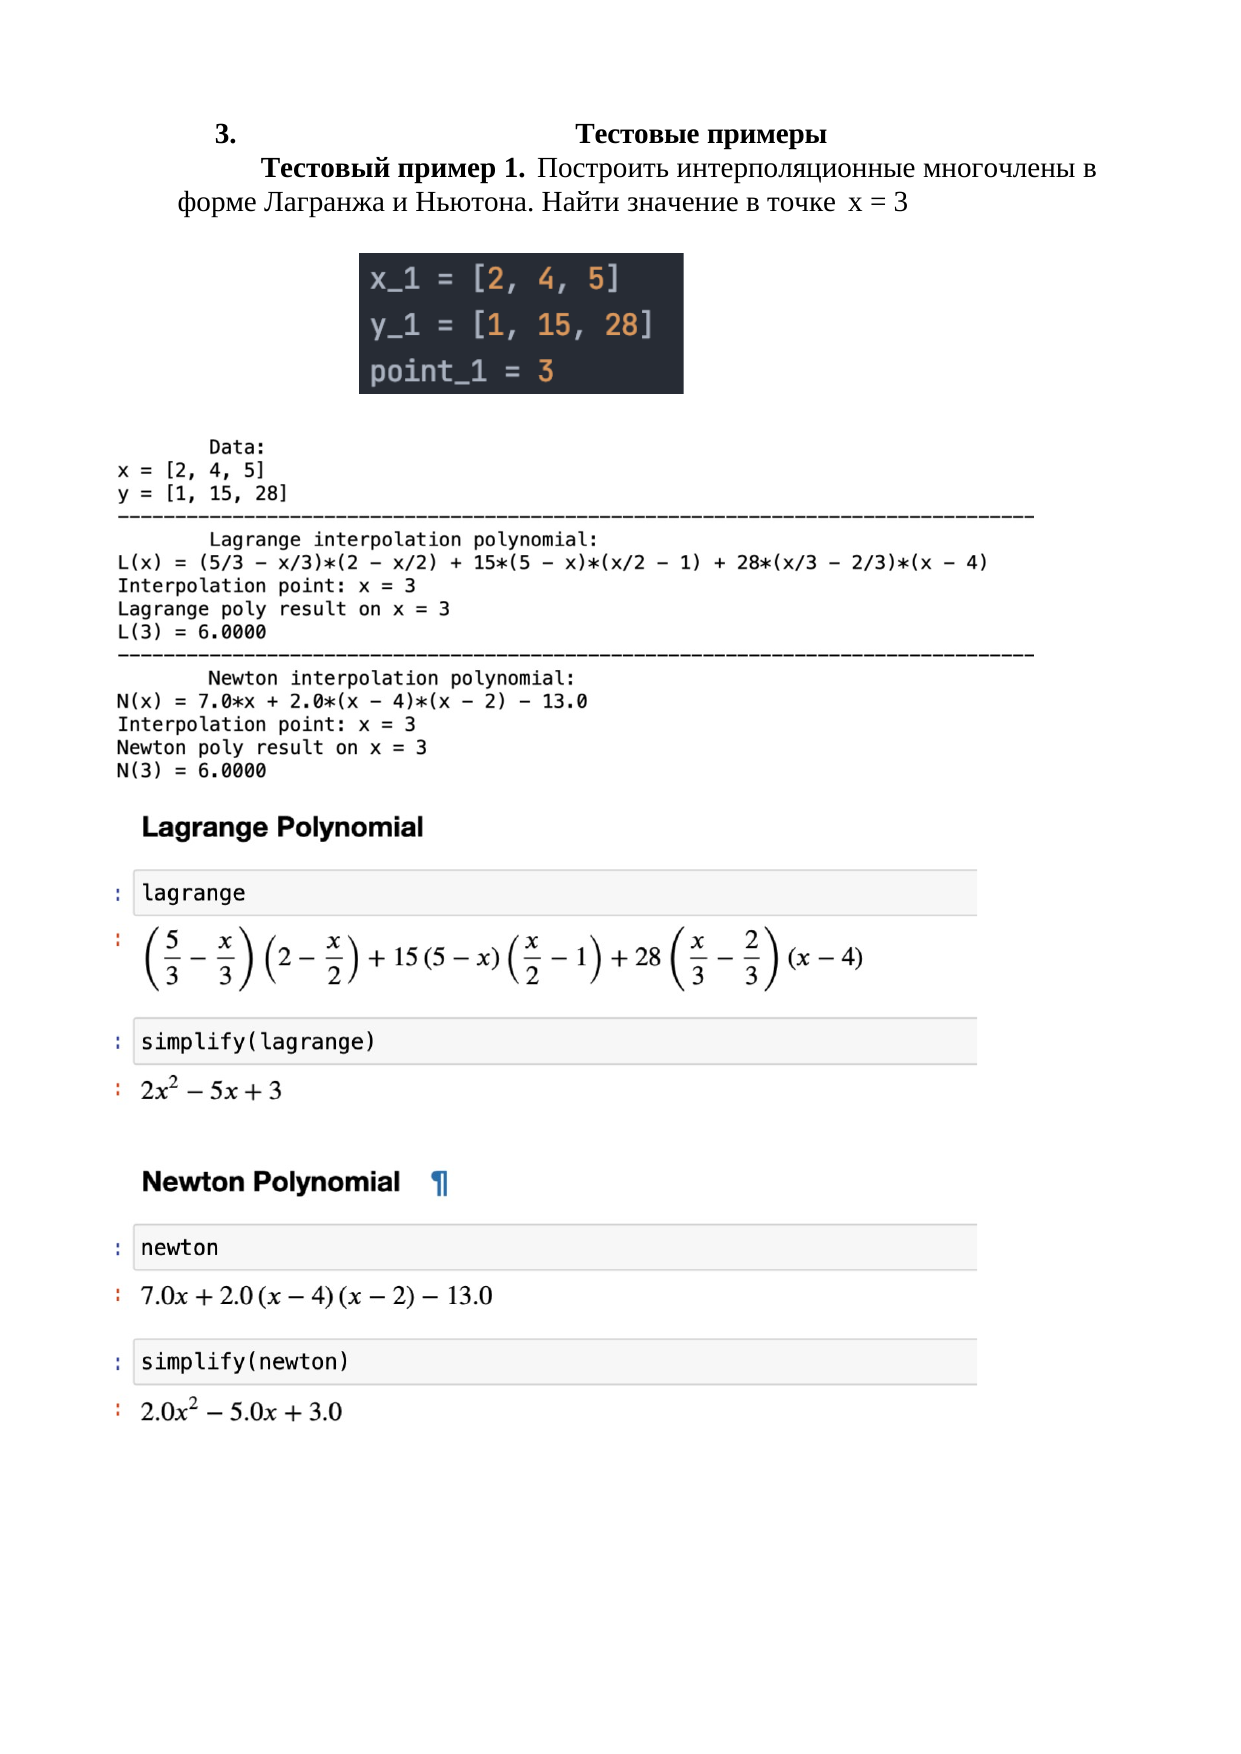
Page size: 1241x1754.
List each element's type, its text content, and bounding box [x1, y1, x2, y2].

picture [116, 815, 978, 1422]
picture [359, 253, 684, 394]
text Тестовый пример 1. Построить интерполяционные многочлены в форме Лагранжа и Ньютона. Найти значение в точке x = 3 [177, 150, 1170, 217]
picture [117, 439, 1034, 779]
list Тестовые примеры [214, 117, 1211, 150]
